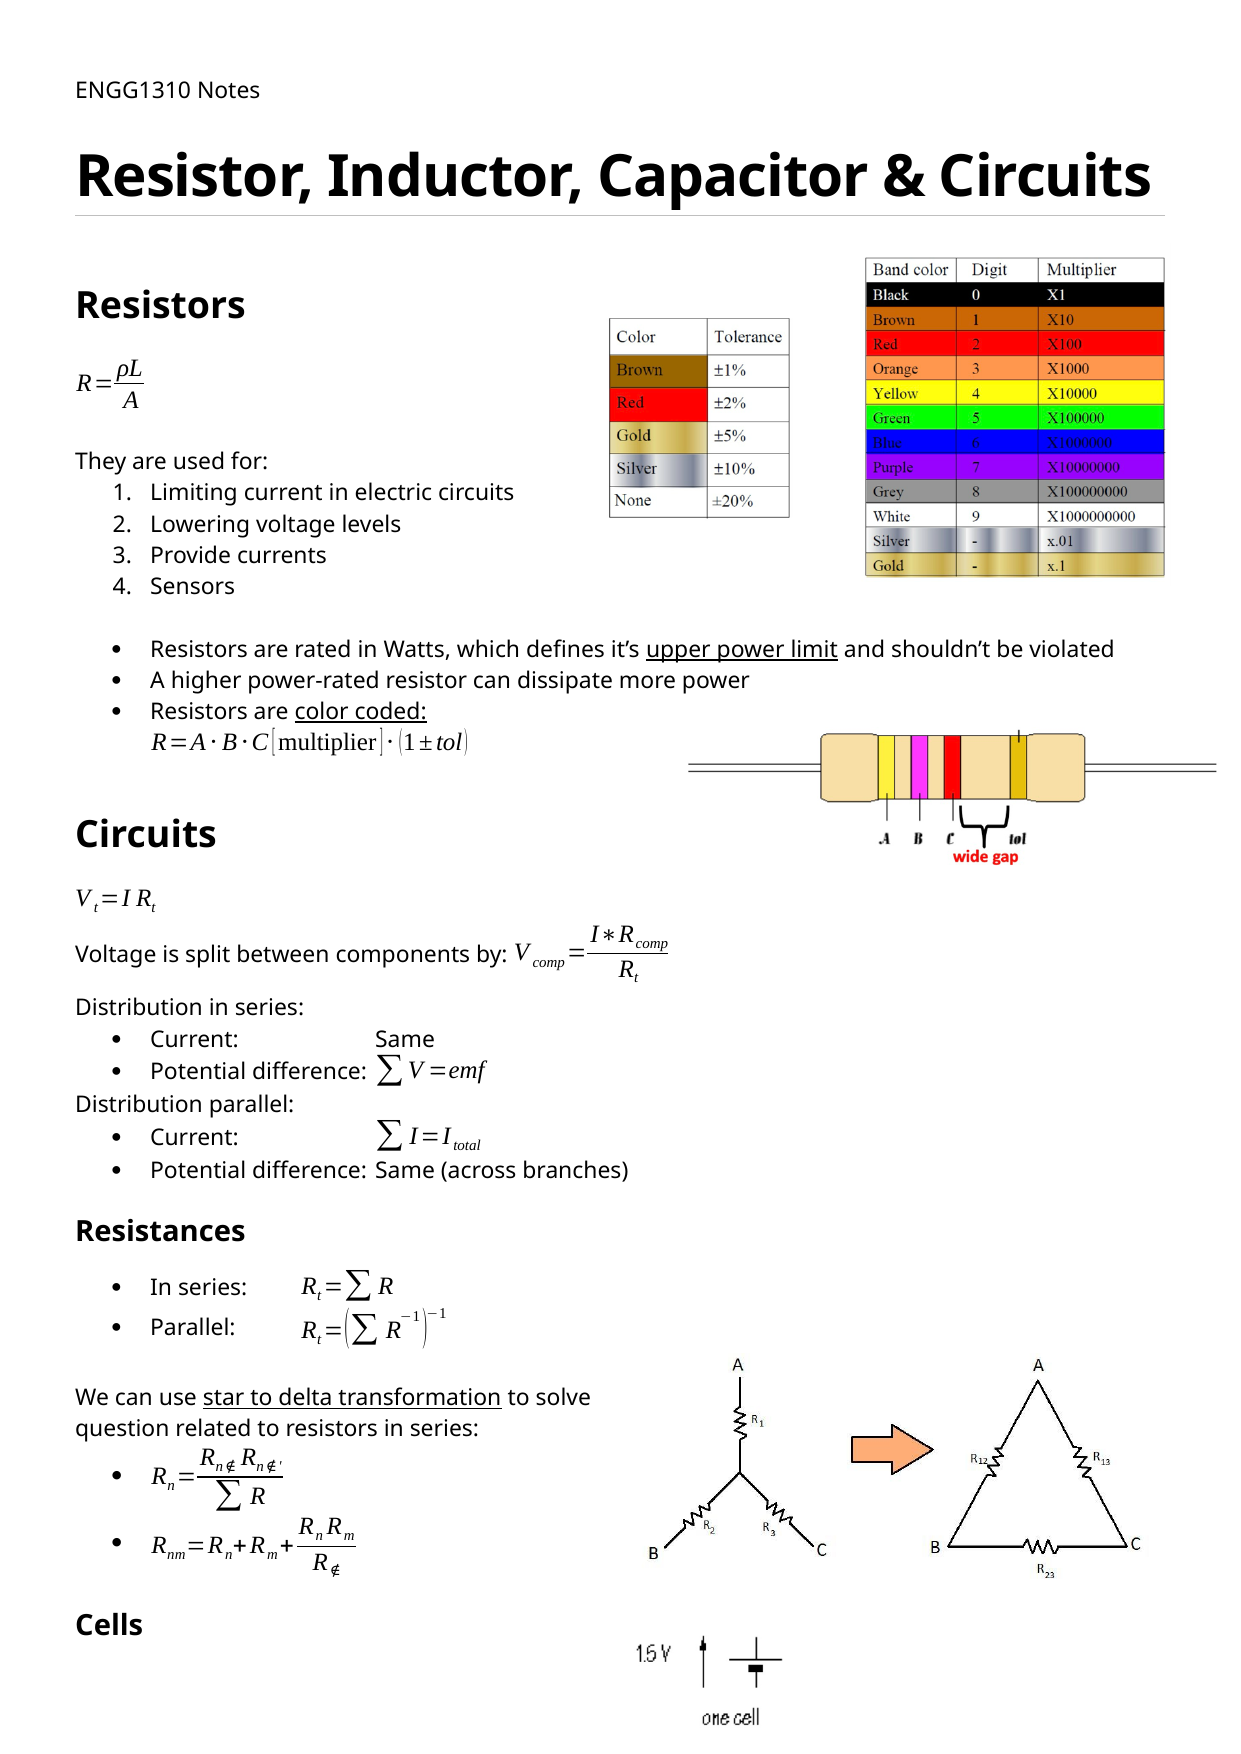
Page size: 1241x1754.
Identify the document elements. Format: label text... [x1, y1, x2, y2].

list Lowering voltage levels [112, 508, 596, 539]
text Voltage is split between components by: [75, 920, 1165, 987]
list Provide currents [112, 539, 596, 570]
list A higher power-rated resistor can dissipate more power [112, 664, 1165, 695]
picture [596, 243, 1172, 586]
list Current: [112, 1119, 1165, 1154]
list In series: [112, 1269, 1165, 1304]
list Potential difference: Same (across branches) [112, 1154, 1165, 1185]
list Resistors are rated in Watts, which defines it’s upper power limit and shouldn’t be violated [112, 633, 1165, 664]
picture [679, 727, 1223, 867]
subtitle Resistor, Inductor, Capacitor & Circuits [75, 134, 1165, 215]
list Parallel: [112, 1304, 1165, 1350]
text Distribution in series: [75, 991, 1165, 1022]
subtitle Cells [75, 1604, 1165, 1644]
list Resistors are color coded: [112, 695, 1165, 726]
list Potential difference: [112, 1054, 1165, 1088]
subtitle Circuits [75, 808, 1165, 859]
text Distribution parallel: [75, 1088, 1165, 1119]
subtitle Resistors [75, 278, 596, 329]
picture [620, 1626, 805, 1740]
text They are used for: [75, 445, 596, 476]
list Limiting current in electric circuits [112, 476, 596, 508]
text We can use star to delta transformation to solve question related to resistors in series: [75, 1381, 620, 1443]
picture [620, 1353, 1172, 1619]
list Current: Same [112, 1022, 1165, 1054]
subtitle Resistances [75, 1210, 1165, 1250]
list Sensors [112, 570, 1165, 601]
